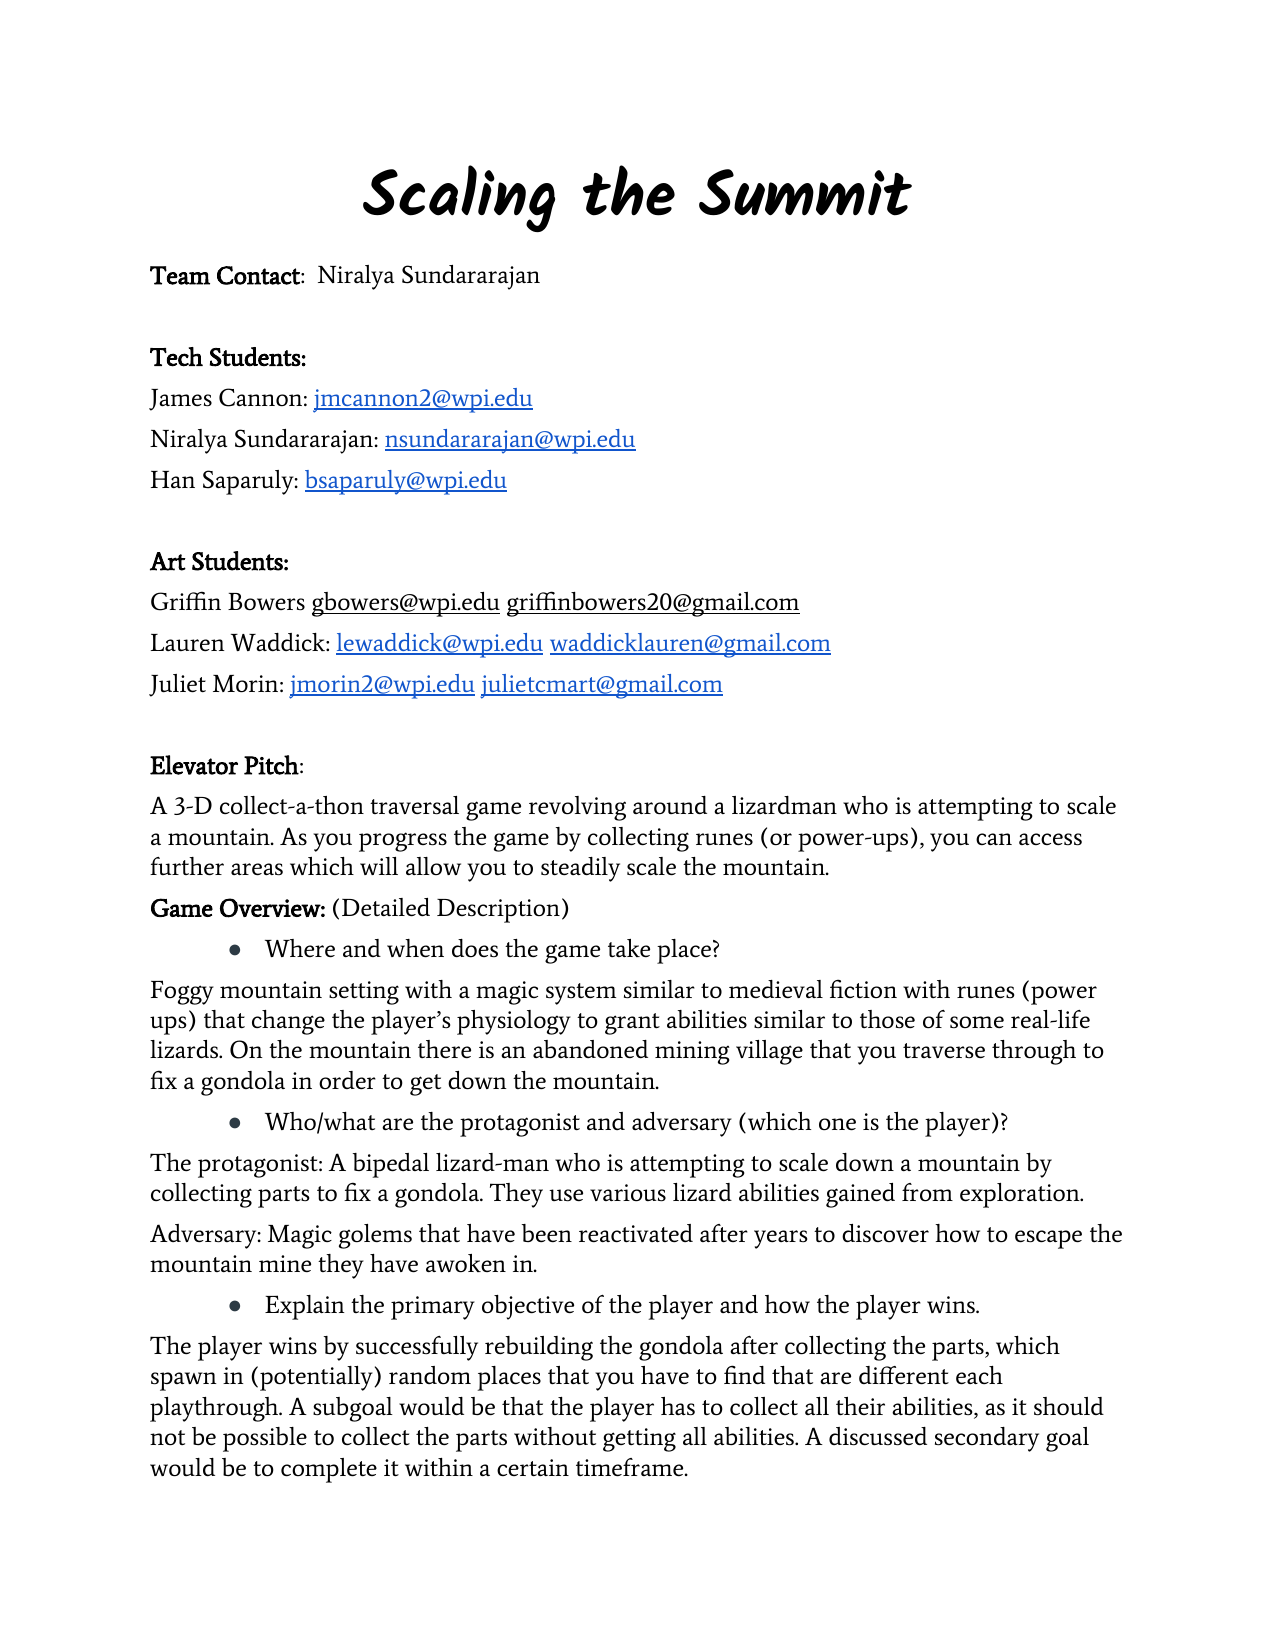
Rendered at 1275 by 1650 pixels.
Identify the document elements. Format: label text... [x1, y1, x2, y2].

text The protagonist: A bipedal lizard-man who is attempting to scale down a mountain by collecting parts to fix a gondola. They use various lizard abilities gained from exploration. [150, 1147, 1125, 1208]
text Game Overview: (Detailed Description) [150, 893, 1125, 923]
text Tech Students: [150, 342, 1125, 372]
text Griffin Bowers gbowers@wpi.edu griffinbowers20@gmail.com [150, 587, 1125, 617]
text The player wins by successfully rebuilding the gondola after collecting the parts, which spawn in (potentially) random places that you have to find that are different each playthrough. A subgoal would be that the player has to collect all their abilities, as it should not be possible to collect the parts without getting all abilities. A discussed secondary goal would be to complete it within a certain timeframe. [150, 1331, 1125, 1483]
text Foggy mountain setting with a magic system similar to medieval fiction with runes (power ups) that change the player’s physiology to grant abilities similar to those of some real-life lizards. On the mountain there is an abandoned mining village that you traverse through to fix a gondola in order to get down the mountain. [150, 974, 1125, 1096]
text A 3-D collect-a-thon traversal game revolving around a lizardman who is attempting to scale a mountain. As you progress the game by collecting runes (or power-ups), you can access further areas which will allow you to steadily scale the mountain. [150, 791, 1125, 882]
list Where and when does the game take place? [227, 933, 1125, 964]
text Adversary: Magic golems that have been reactivated after years to discover how to escape the mountain mine they have awoken in. [150, 1218, 1125, 1279]
list Explain the primary objective of the player and how the player wins. [227, 1290, 1125, 1320]
text Niralya Sundararajan: nsundararajan@wpi.edu [150, 423, 1125, 454]
text Lauren Waddick: lewaddick@wpi.edu waddicklauren@gmail.com [150, 628, 1125, 658]
text Art Students: [150, 546, 1125, 576]
text James Cannon: jmcannon2@wpi.edu [150, 383, 1125, 413]
text Juliet Morin: jmorin2@wpi.edu julietcmart@gmail.com [150, 668, 1125, 699]
text Scaling the Summit [150, 150, 1125, 250]
text Han Saparuly: bsaparuly@wpi.edu [150, 464, 1125, 495]
list Who/what are the protagonist and adversary (which one is the player)? [227, 1106, 1125, 1137]
text Team Contact: Niralya Sundararajan [150, 260, 1125, 291]
text Elevator Pitch: [150, 750, 1125, 781]
